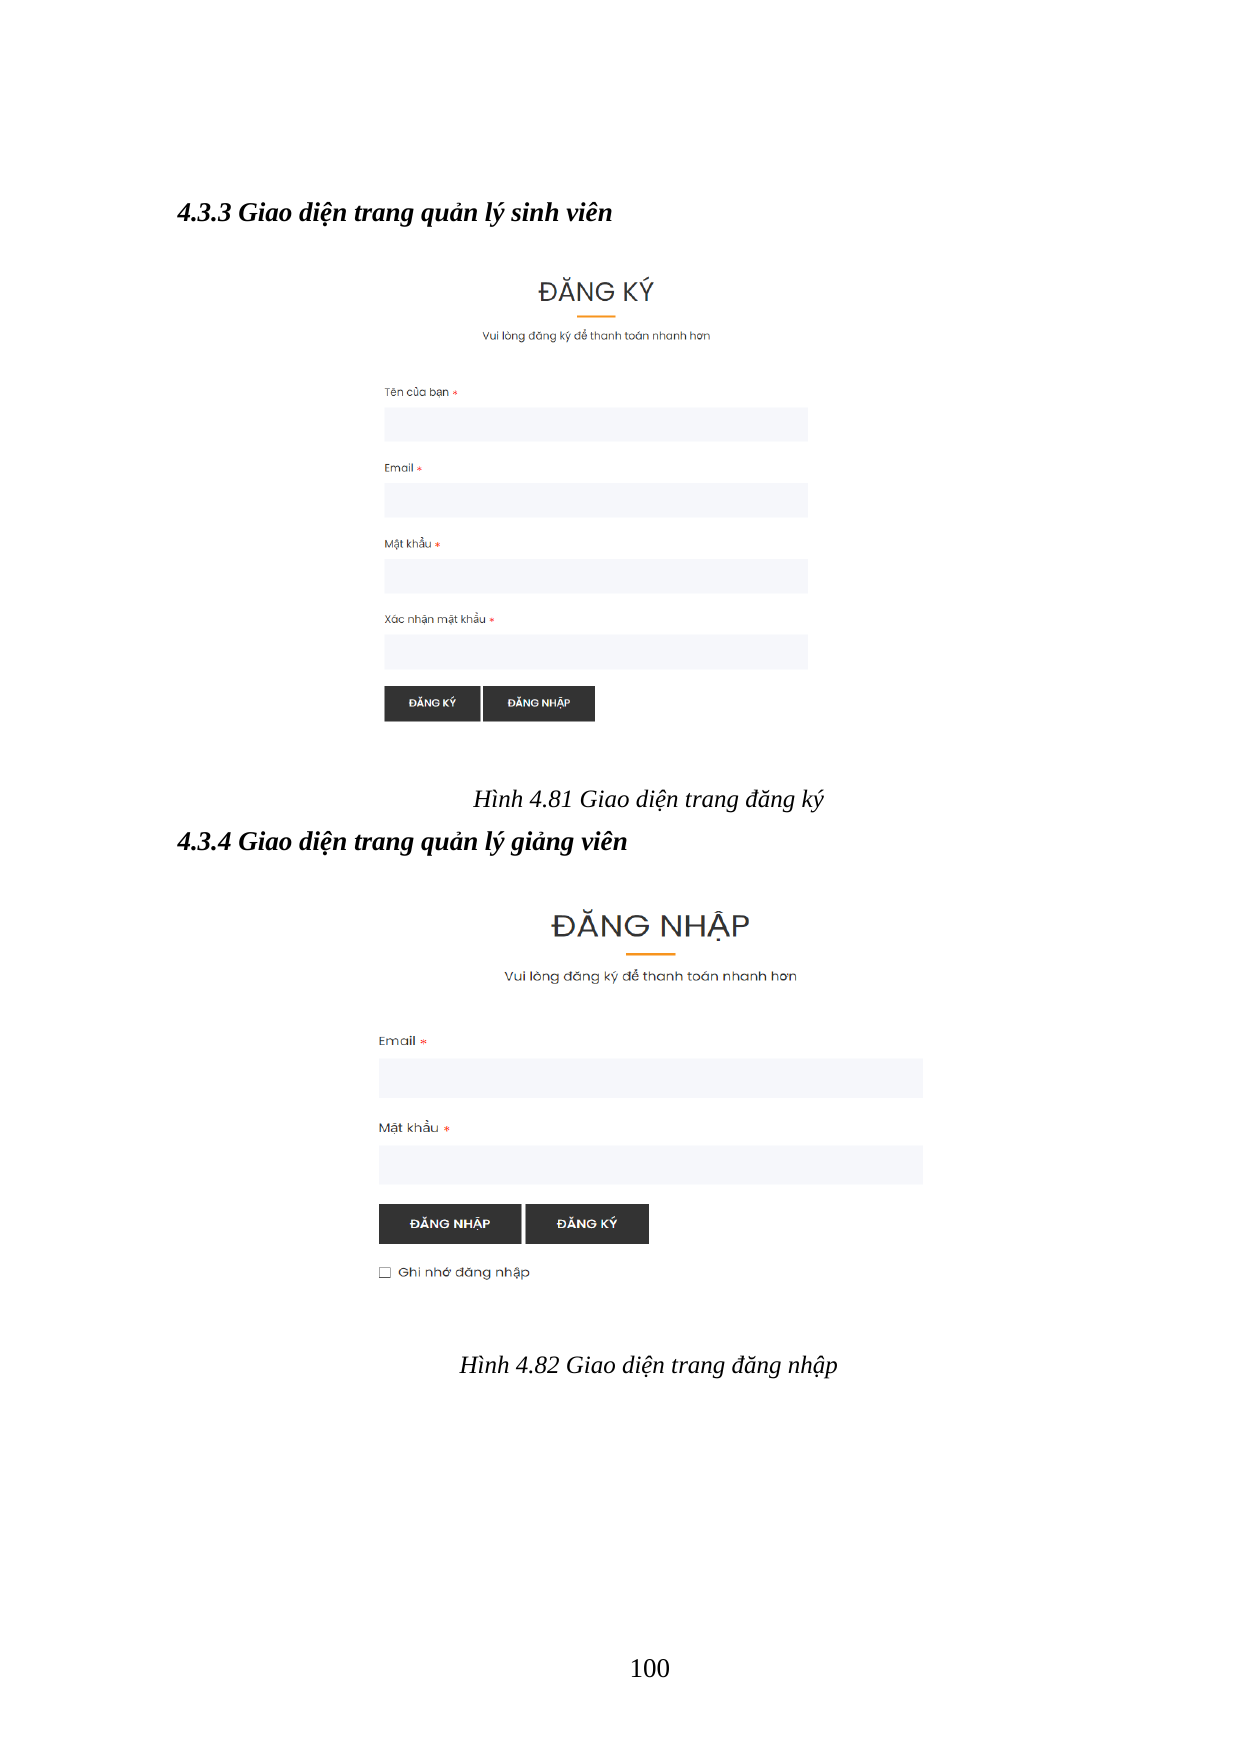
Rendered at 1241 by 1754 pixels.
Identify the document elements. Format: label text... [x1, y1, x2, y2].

picture [322, 252, 978, 748]
subtitle Giao diện trang quản lý giảng viên [177, 825, 1122, 856]
subtitle Giao diện trang quản lý sinh viên [177, 196, 1122, 227]
picture [332, 881, 967, 1314]
